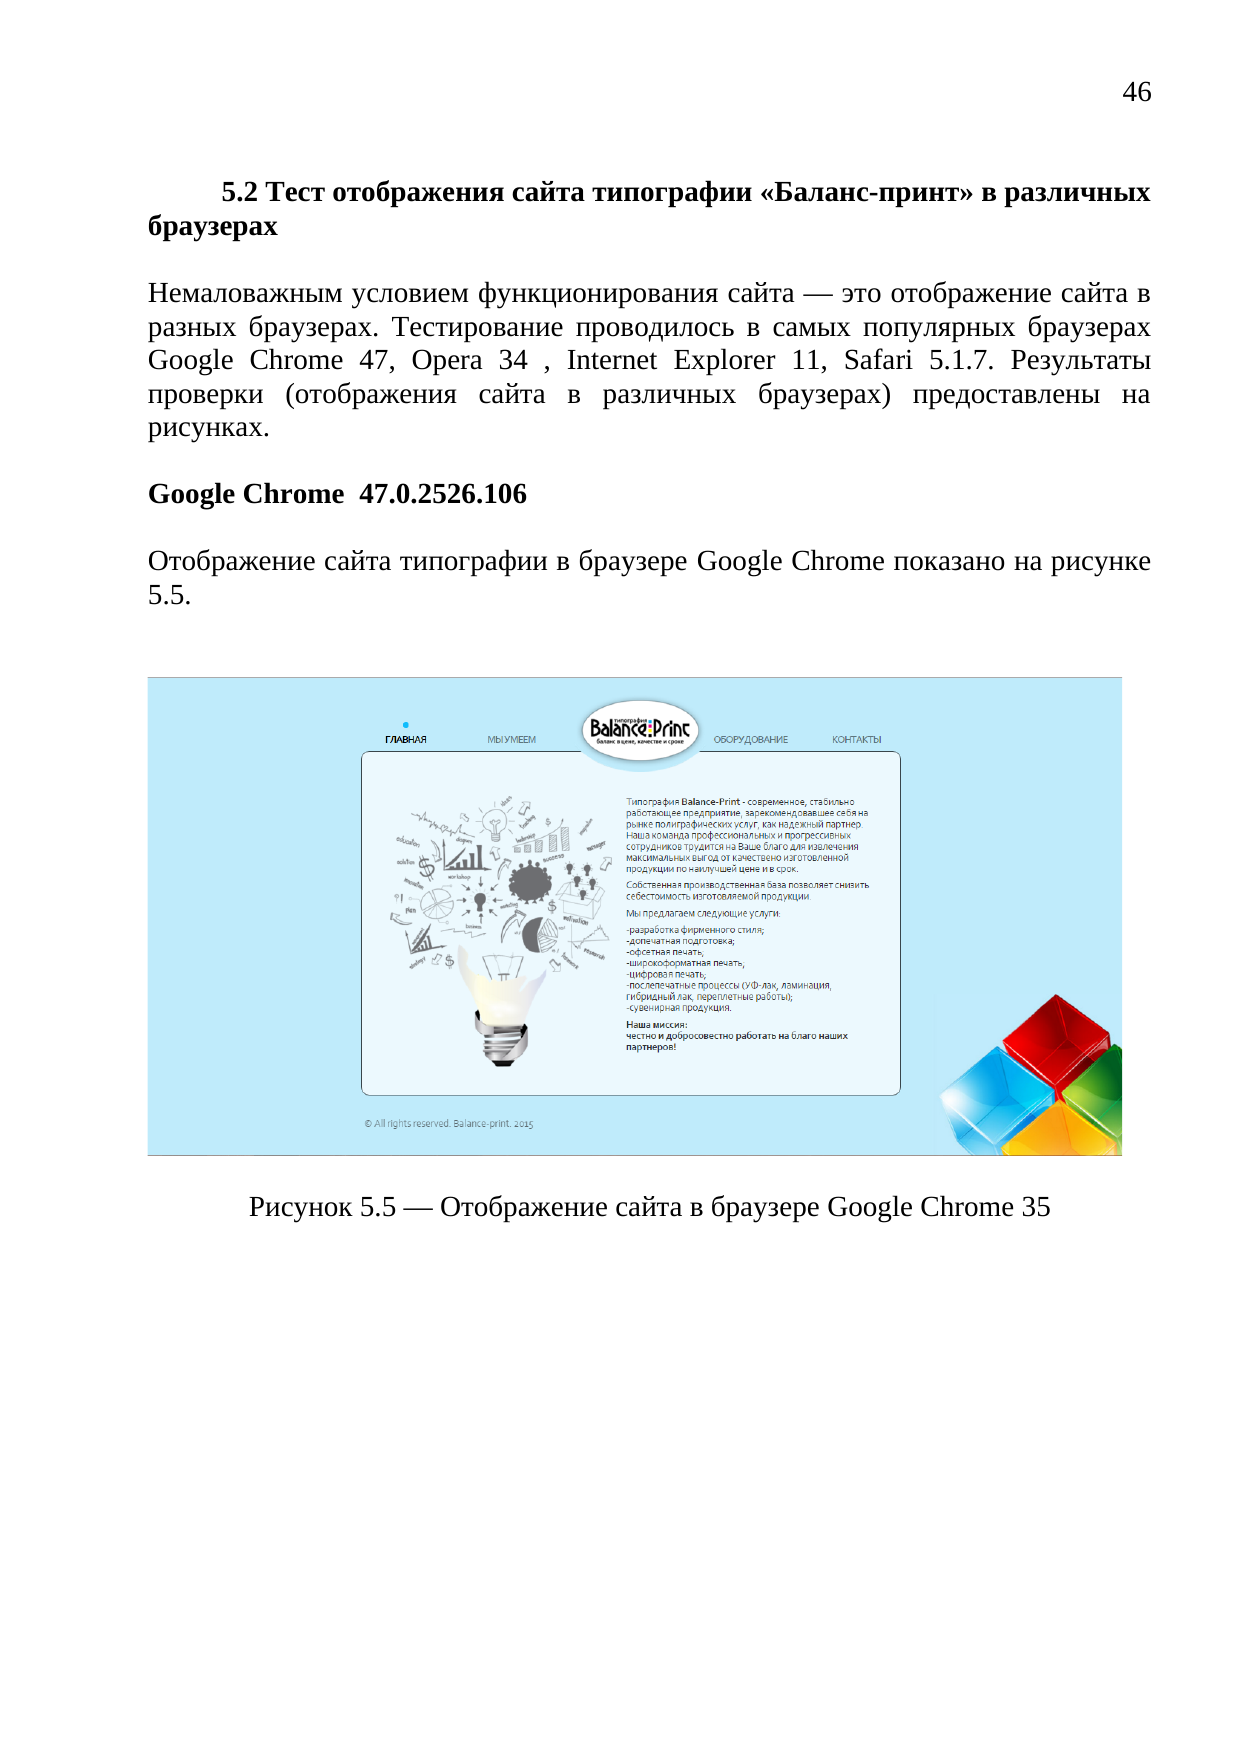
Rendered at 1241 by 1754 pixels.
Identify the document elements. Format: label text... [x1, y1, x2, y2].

text Google Chrome 47.0.2526.106 [148, 476, 1152, 510]
subtitle 5.2 Тест отображения сайта типографии «Баланс-принт» в различных браузерах [148, 174, 1152, 242]
text Немаловажным условием функционирования сайта — это отображение сайта в разных браузерах. Тестирование проводилось в самых популярных браузерах Google Chrome 47, Opera 34 , Internet Explorer 11, Safari 5.1.7. Результаты проверки (отображения сайта в различных браузерах) предоставлены на рисунках. [148, 275, 1152, 443]
text Отображение сайта типографии в браузере Google Chrome показано на рисунке 5.5. [148, 543, 1152, 611]
text Рисунок 5.5 — Отображение сайта в браузере Google Chrome 35 [148, 1189, 1152, 1222]
picture [147, 677, 1123, 1156]
